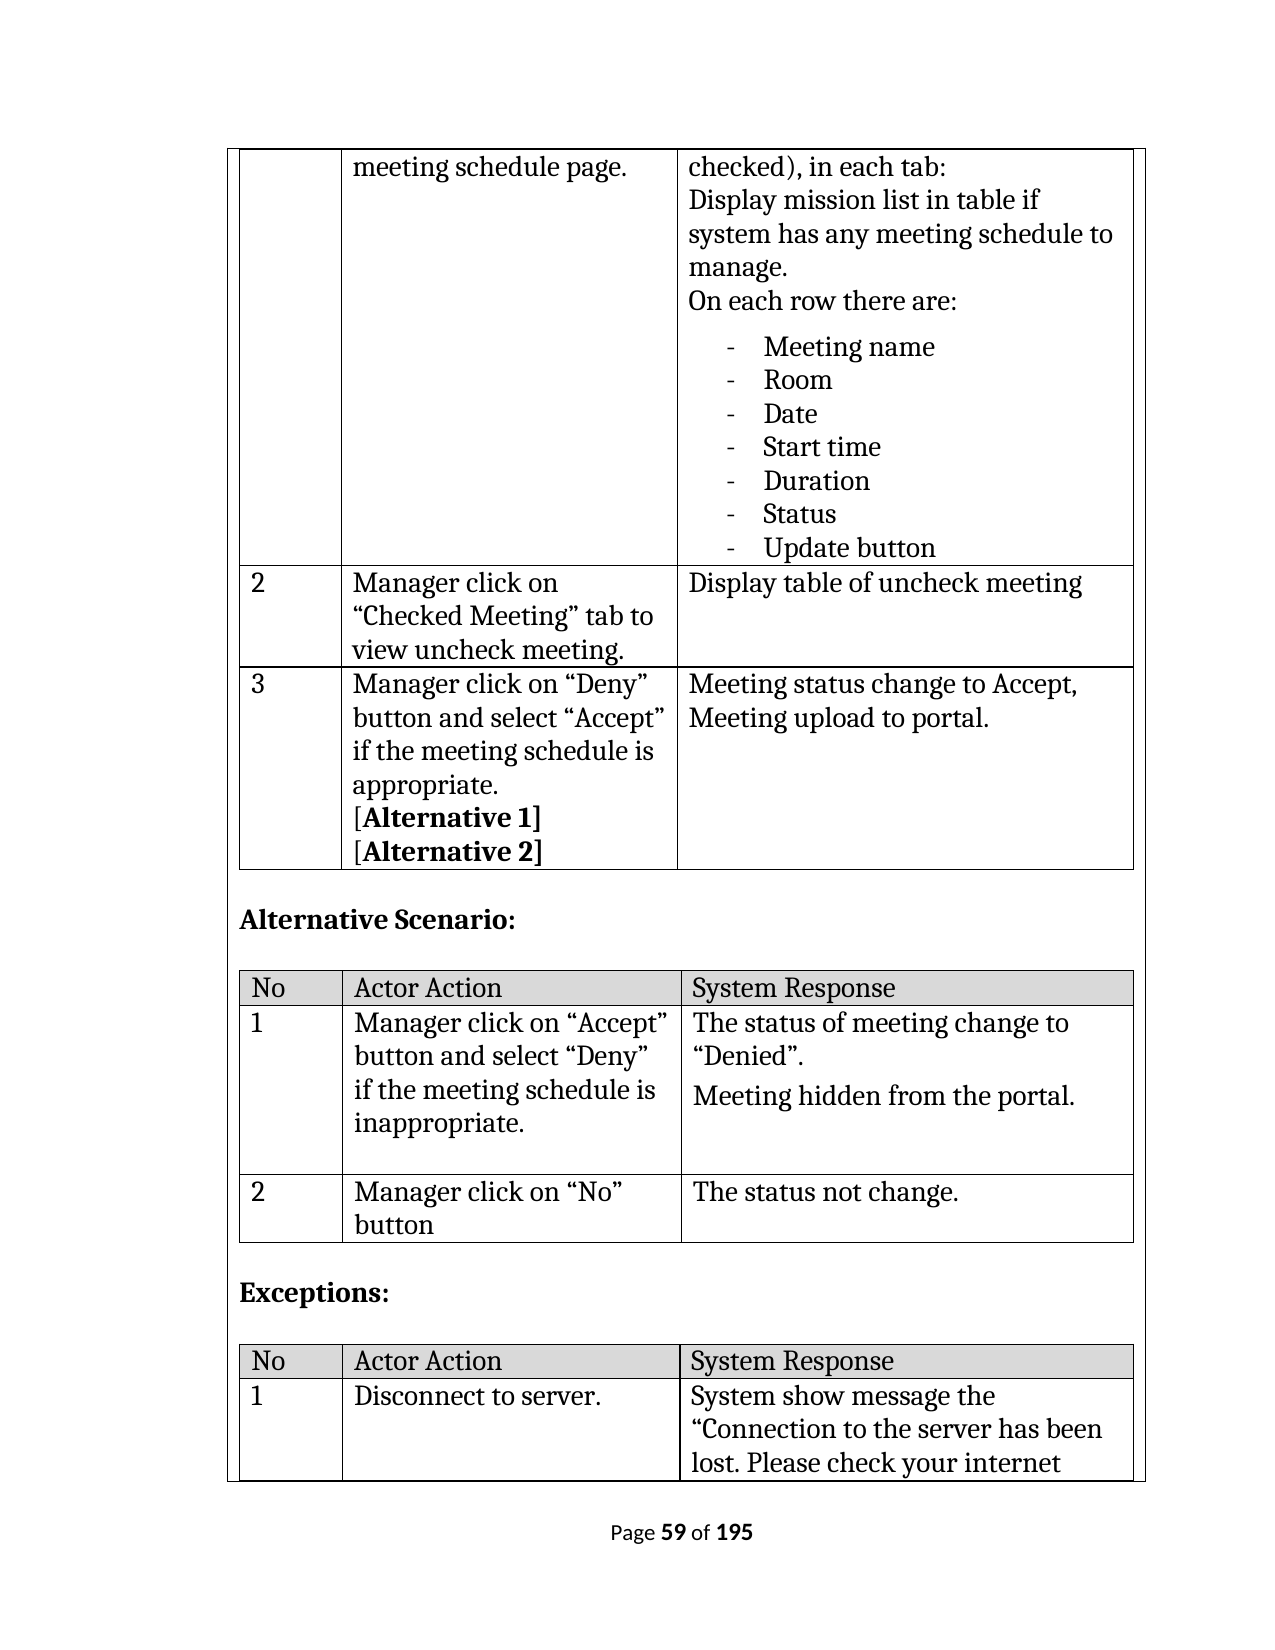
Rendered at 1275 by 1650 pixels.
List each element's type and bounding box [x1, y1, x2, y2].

table_cell [228, 149, 1145, 1481]
